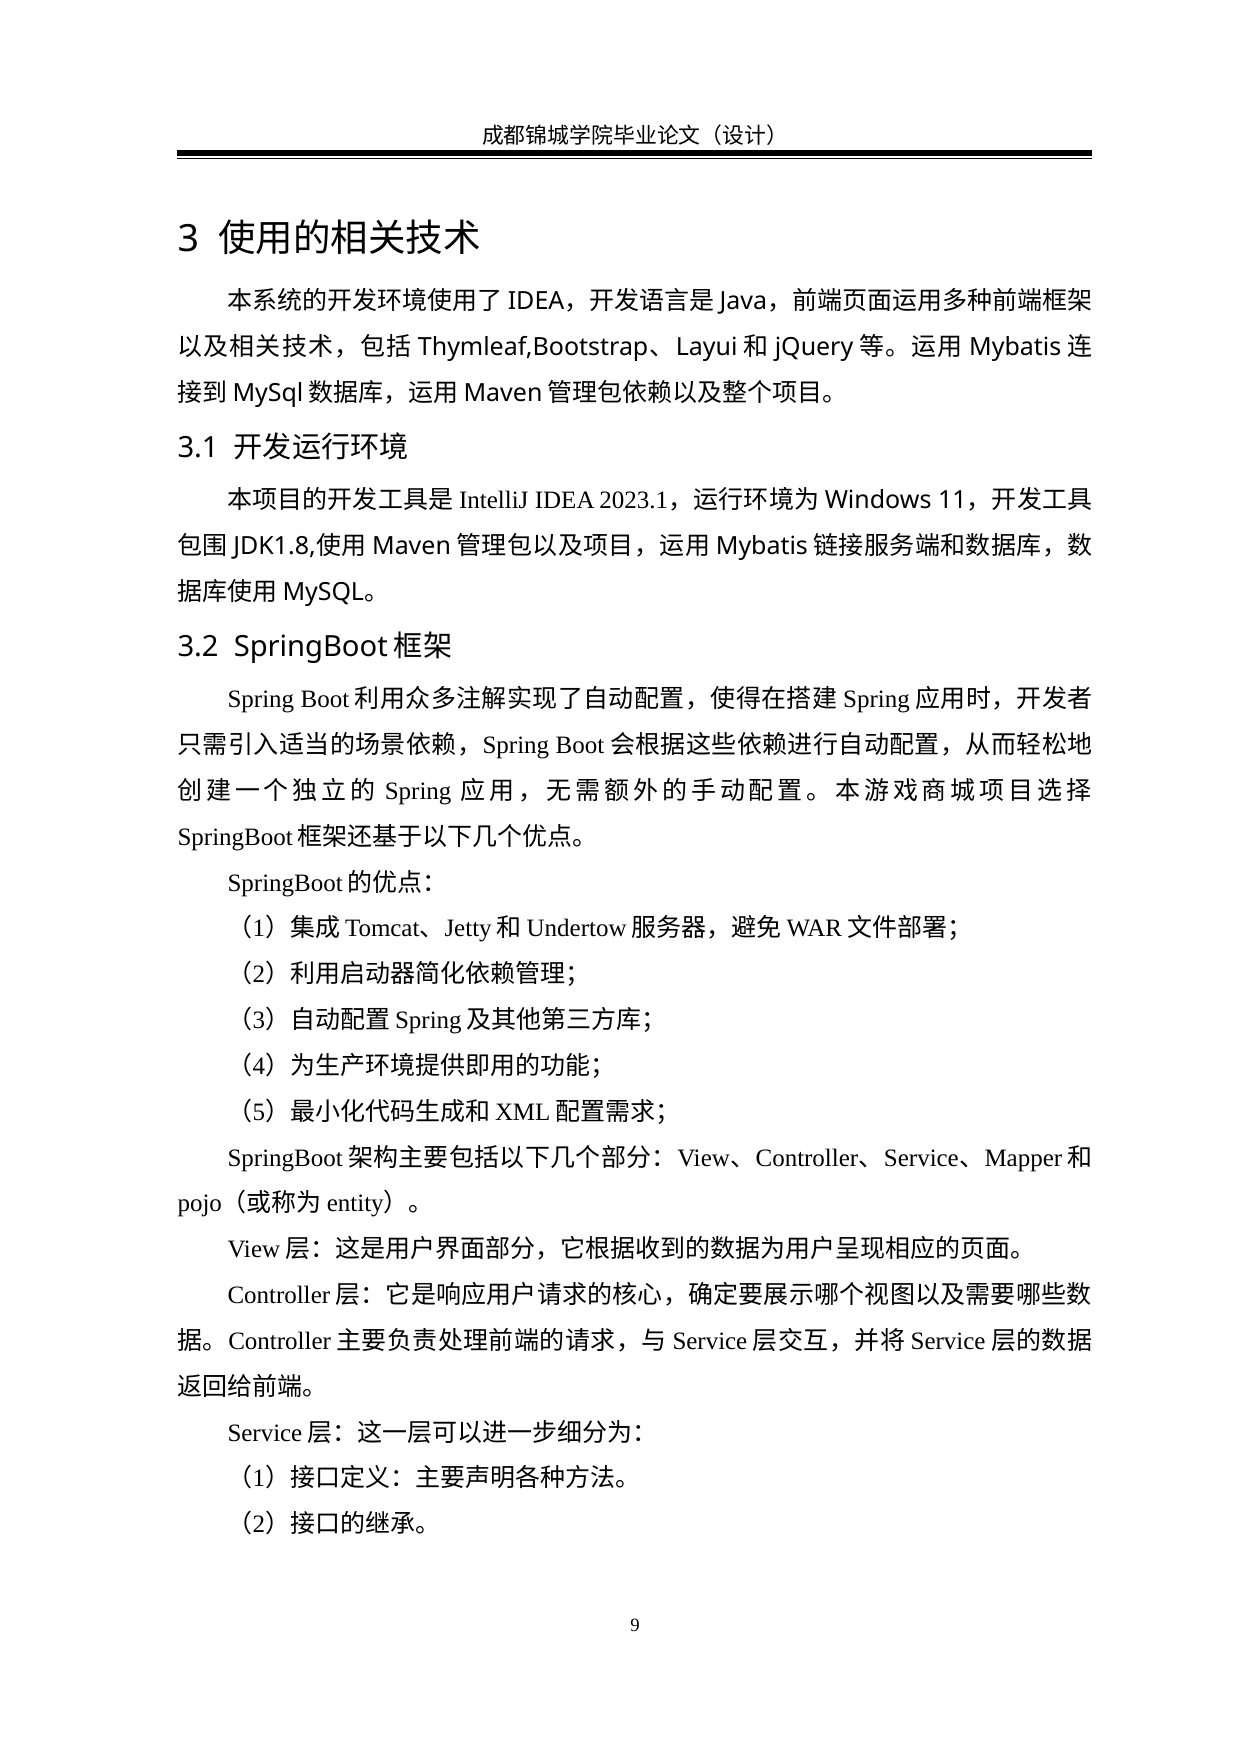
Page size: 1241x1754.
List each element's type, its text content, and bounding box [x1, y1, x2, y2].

text （2）利用启动器简化依赖管理； [177, 946, 1092, 992]
text SpringBoot框架 [177, 620, 1092, 666]
text （1）接口定义：主要声明各种方法。 [177, 1450, 1092, 1496]
text （5）最小化代码生成和XML配置需求； [177, 1083, 1092, 1129]
text Spring Boot利用众多注解实现了自动配置，使得在搭建Spring应用时，开发者只需引入适当的场景依赖，Spring Boot会根据这些依赖进行自动配置，从而轻松地创建一个独立的Spring应用，无需额外的手动配置。本游戏商城项目选择SpringBoot框架还基于以下几个优点。 [177, 671, 1092, 854]
text 开发运行环境 [177, 421, 1092, 467]
text 本项目的开发工具是IntelliJ IDEA 2023.1，运行环境为Windows 11，开发工具包围JDK1.8,使用Maven管理包以及项目，运用Mybatis链接服务端和数据库，数据库使用MySQL。 [177, 472, 1092, 609]
text SpringBoot架构主要包括以下几个部分：View、Controller、Service、Mapper和pojo（或称为entity）。 [177, 1129, 1092, 1221]
text Controller层：它是响应用户请求的核心，确定要展示哪个视图以及需要哪些数据。Controller主要负责处理前端的请求，与Service层交互，并将Service层的数据返回给前端。 [177, 1267, 1092, 1404]
subtitle 使用的相关技术 [177, 215, 1092, 261]
text Service层：这一层可以进一步细分为： [177, 1404, 1092, 1450]
text 本系统的开发环境使用了IDEA，开发语言是Java，前端页面运用多种前端框架以及相关技术，包括Thymleaf,Bootstrap、Layui和jQuery等。运用Mybatis连接到MySql数据库，运用Maven管理包依赖以及整个项目。 [177, 273, 1092, 411]
text View层：这是用户界面部分，它根据收到的数据为用户呈现相应的页面。 [177, 1221, 1092, 1267]
text （4）为生产环境提供即用的功能； [177, 1038, 1092, 1083]
text （3）自动配置Spring及其他第三方库； [177, 992, 1092, 1038]
text SpringBoot的优点： [177, 854, 1092, 900]
text （2）接口的继承。 [177, 1496, 1092, 1542]
text （1）集成Tomcat、Jetty和Undertow服务器，避免WAR文件部署； [177, 900, 1092, 946]
